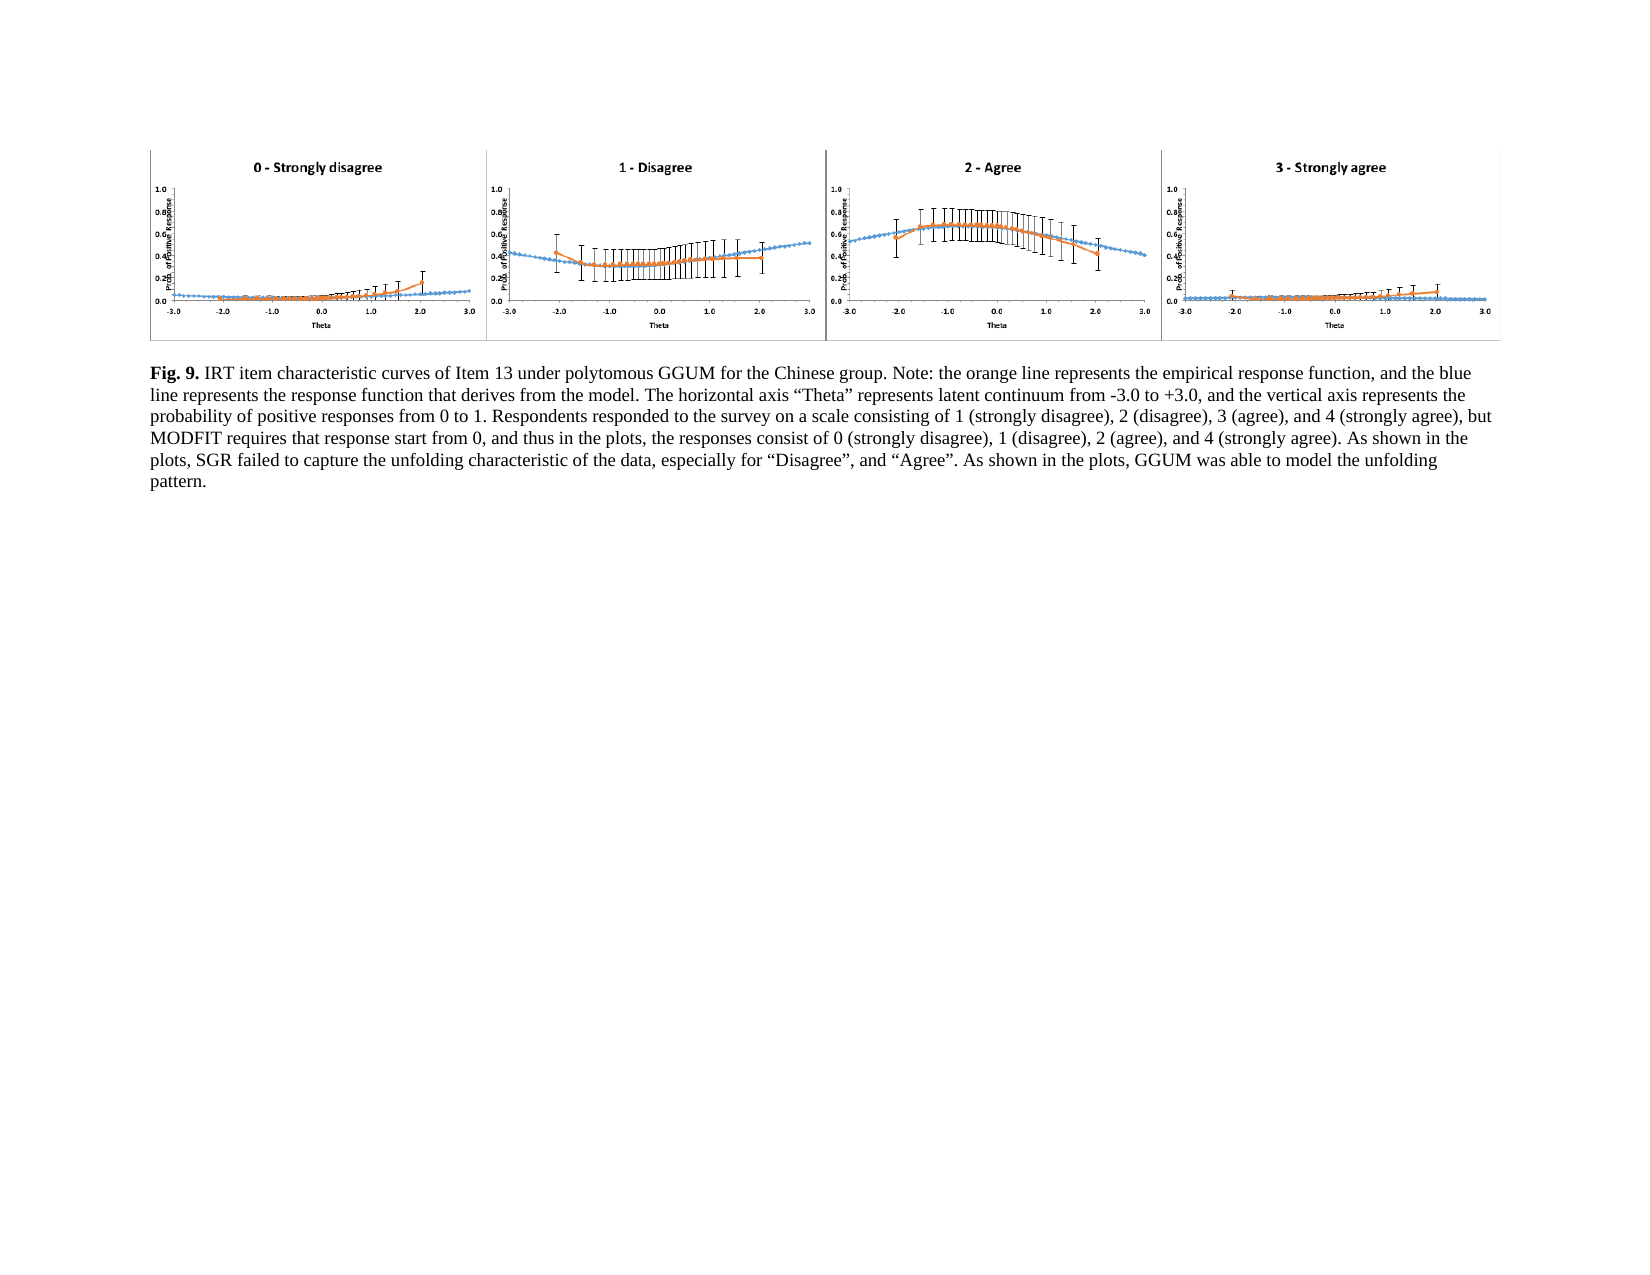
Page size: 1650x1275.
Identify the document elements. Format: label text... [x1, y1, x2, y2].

text Fig. 9. IRT item characteristic curves of Item 13 under polytomous GGUM for the Chinese group. Note: the orange line represents the empirical response function, and the blue line represents the response function that derives from the model. The horizontal axis “Theta” represents latent continuum from -3.0 to +3.0, and the vertical axis represents the probability of positive responses from 0 to 1. Respondents responded to the survey on a scale consisting of 1 (strongly disagree), 2 (disagree), 3 (agree), and 4 (strongly agree), but MODFIT requires that response start from 0, and thus in the plots, the responses consist of 0 (strongly disagree), 1 (disagree), 2 (agree), and 4 (strongly agree). As shown in the plots, SGR failed to capture the unfolding characteristic of the data, especially for “Disagree”, and “Agree”. As shown in the plots, GGUM was able to model the unfolding pattern. [150, 362, 1500, 492]
picture [150, 150, 1500, 341]
